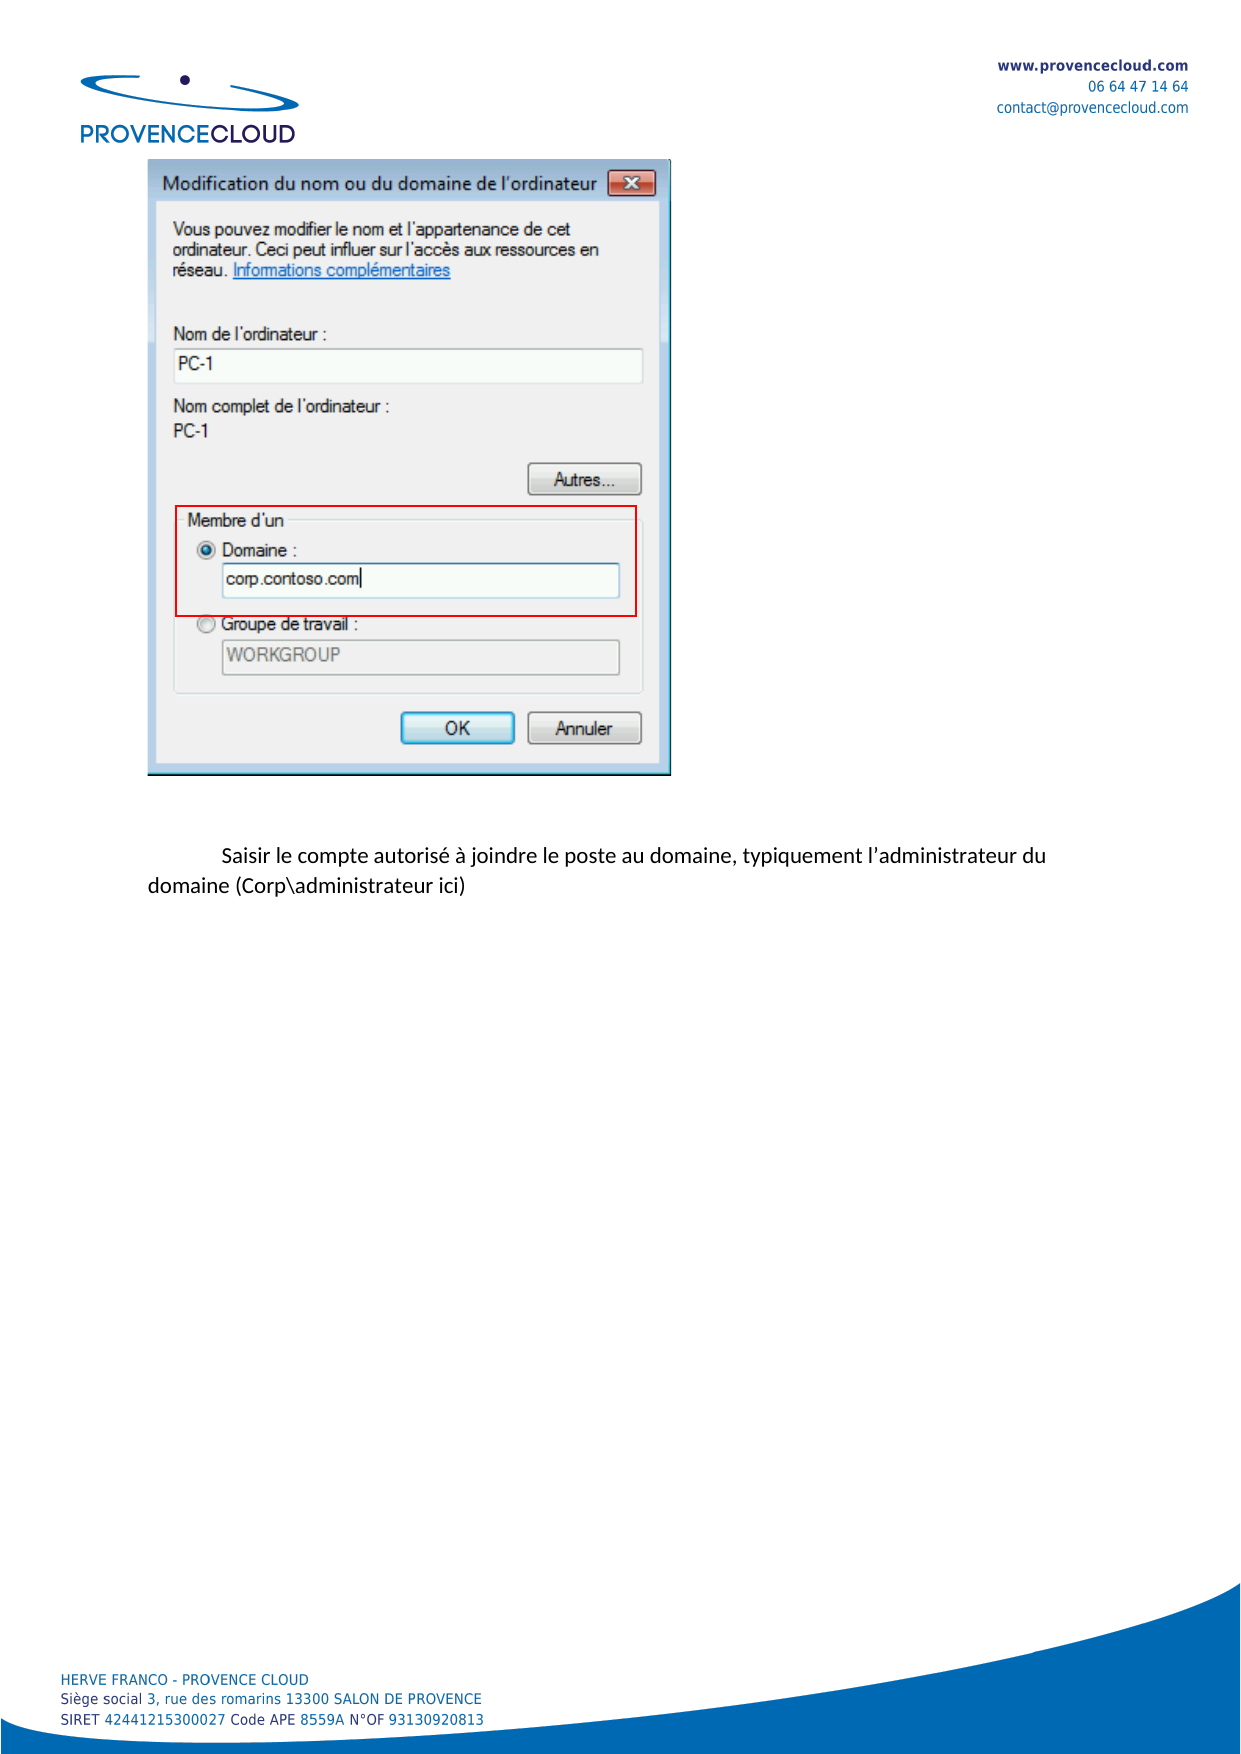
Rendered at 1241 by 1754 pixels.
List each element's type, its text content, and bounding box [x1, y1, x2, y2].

text Saisir le compte autorisé à joindre le poste au domaine, typiquement l’administrateur du domaine (Corp\administrateur ici) [148, 841, 1092, 899]
picture [1, 0, 1241, 1754]
